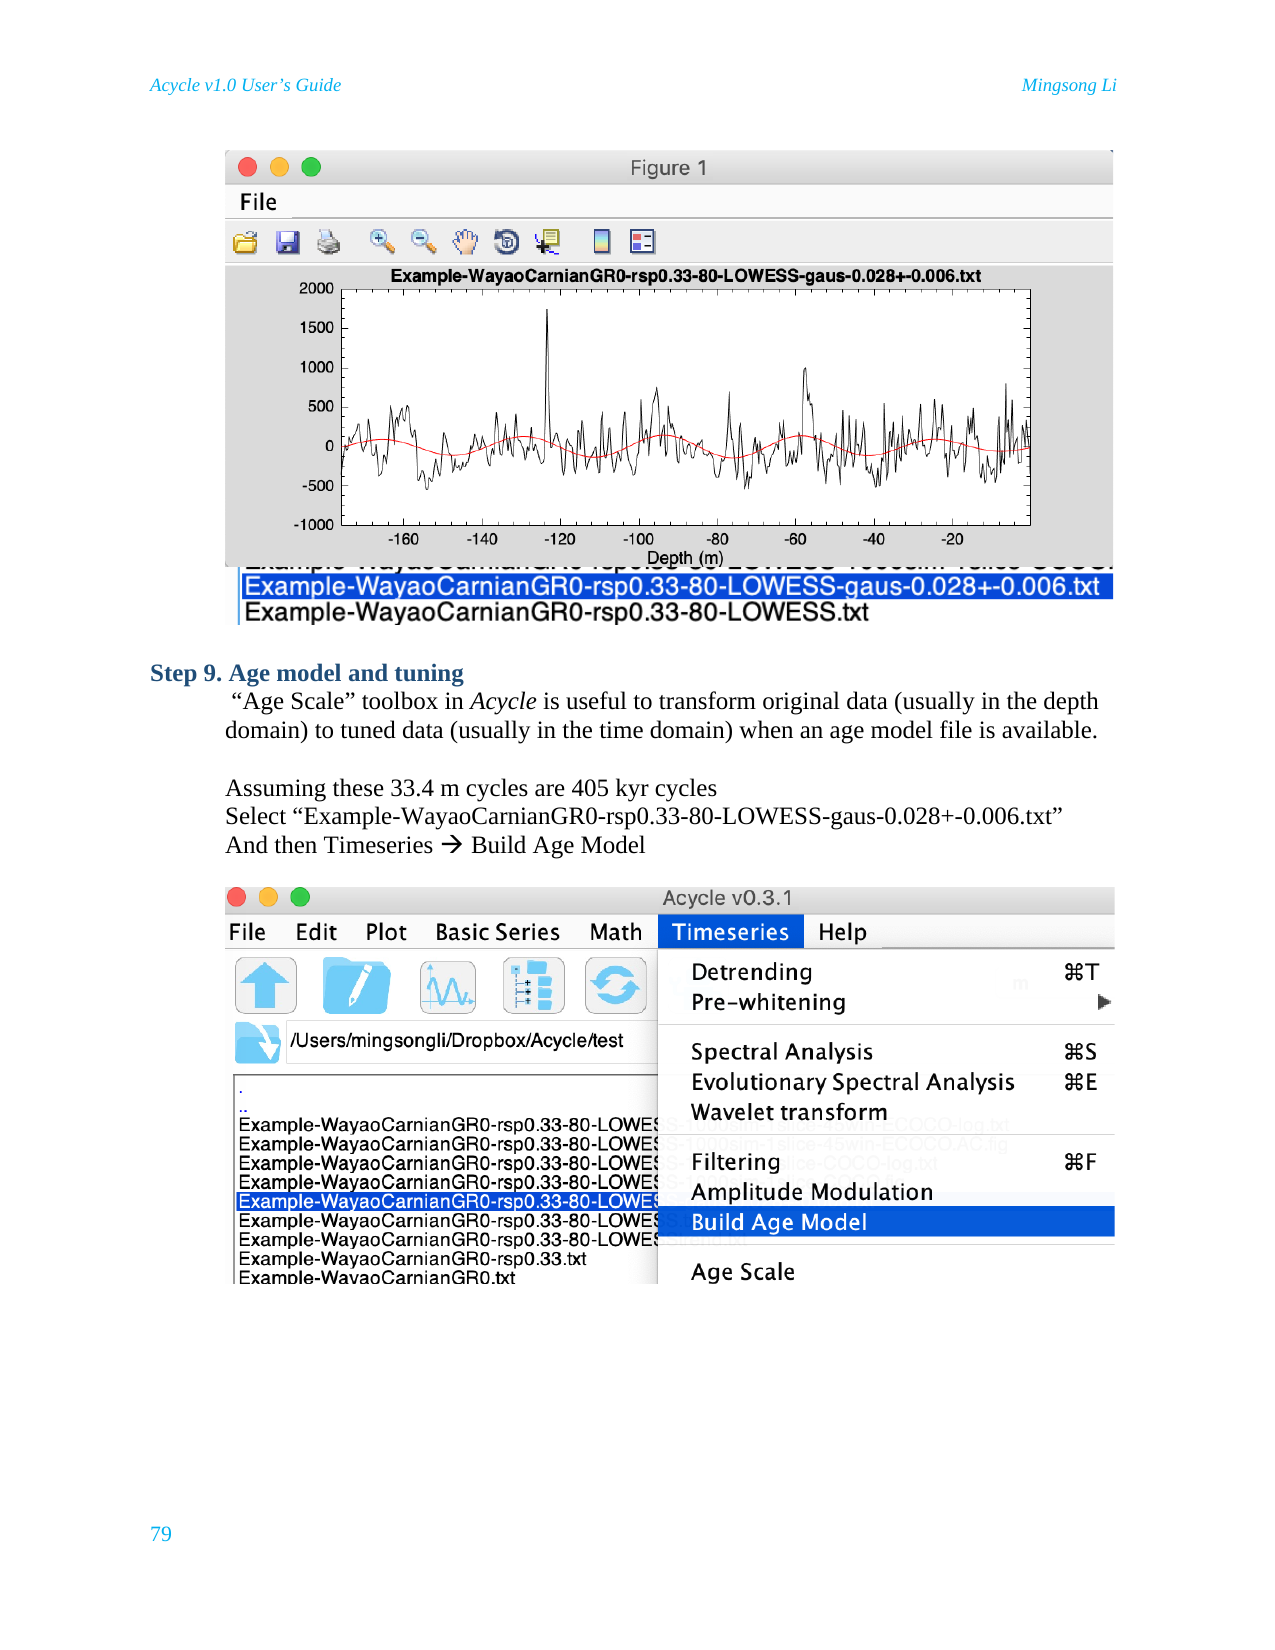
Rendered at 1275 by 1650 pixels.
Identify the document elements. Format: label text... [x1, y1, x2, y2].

text “Age Scale” toolbox in Acycle is useful to transform original data (usually in the depth domain) to tuned data (usually in the time domain) when an age model file is available. [225, 686, 1125, 744]
text And then Timeseries Build Age Model [225, 830, 1125, 859]
picture [225, 150, 1114, 625]
picture [151, 81, 157, 89]
picture [225, 887, 1115, 1284]
text Assuming these 33.4 m cycles are 405 kyr cycles [225, 773, 1125, 801]
subtitle Step 9. Age model and tuning [150, 658, 1125, 686]
text Select “Example-WayaoCarnianGR0-rsp0.33-80-LOWESS-gaus-0.028+-0.006.txt” [225, 801, 1125, 830]
